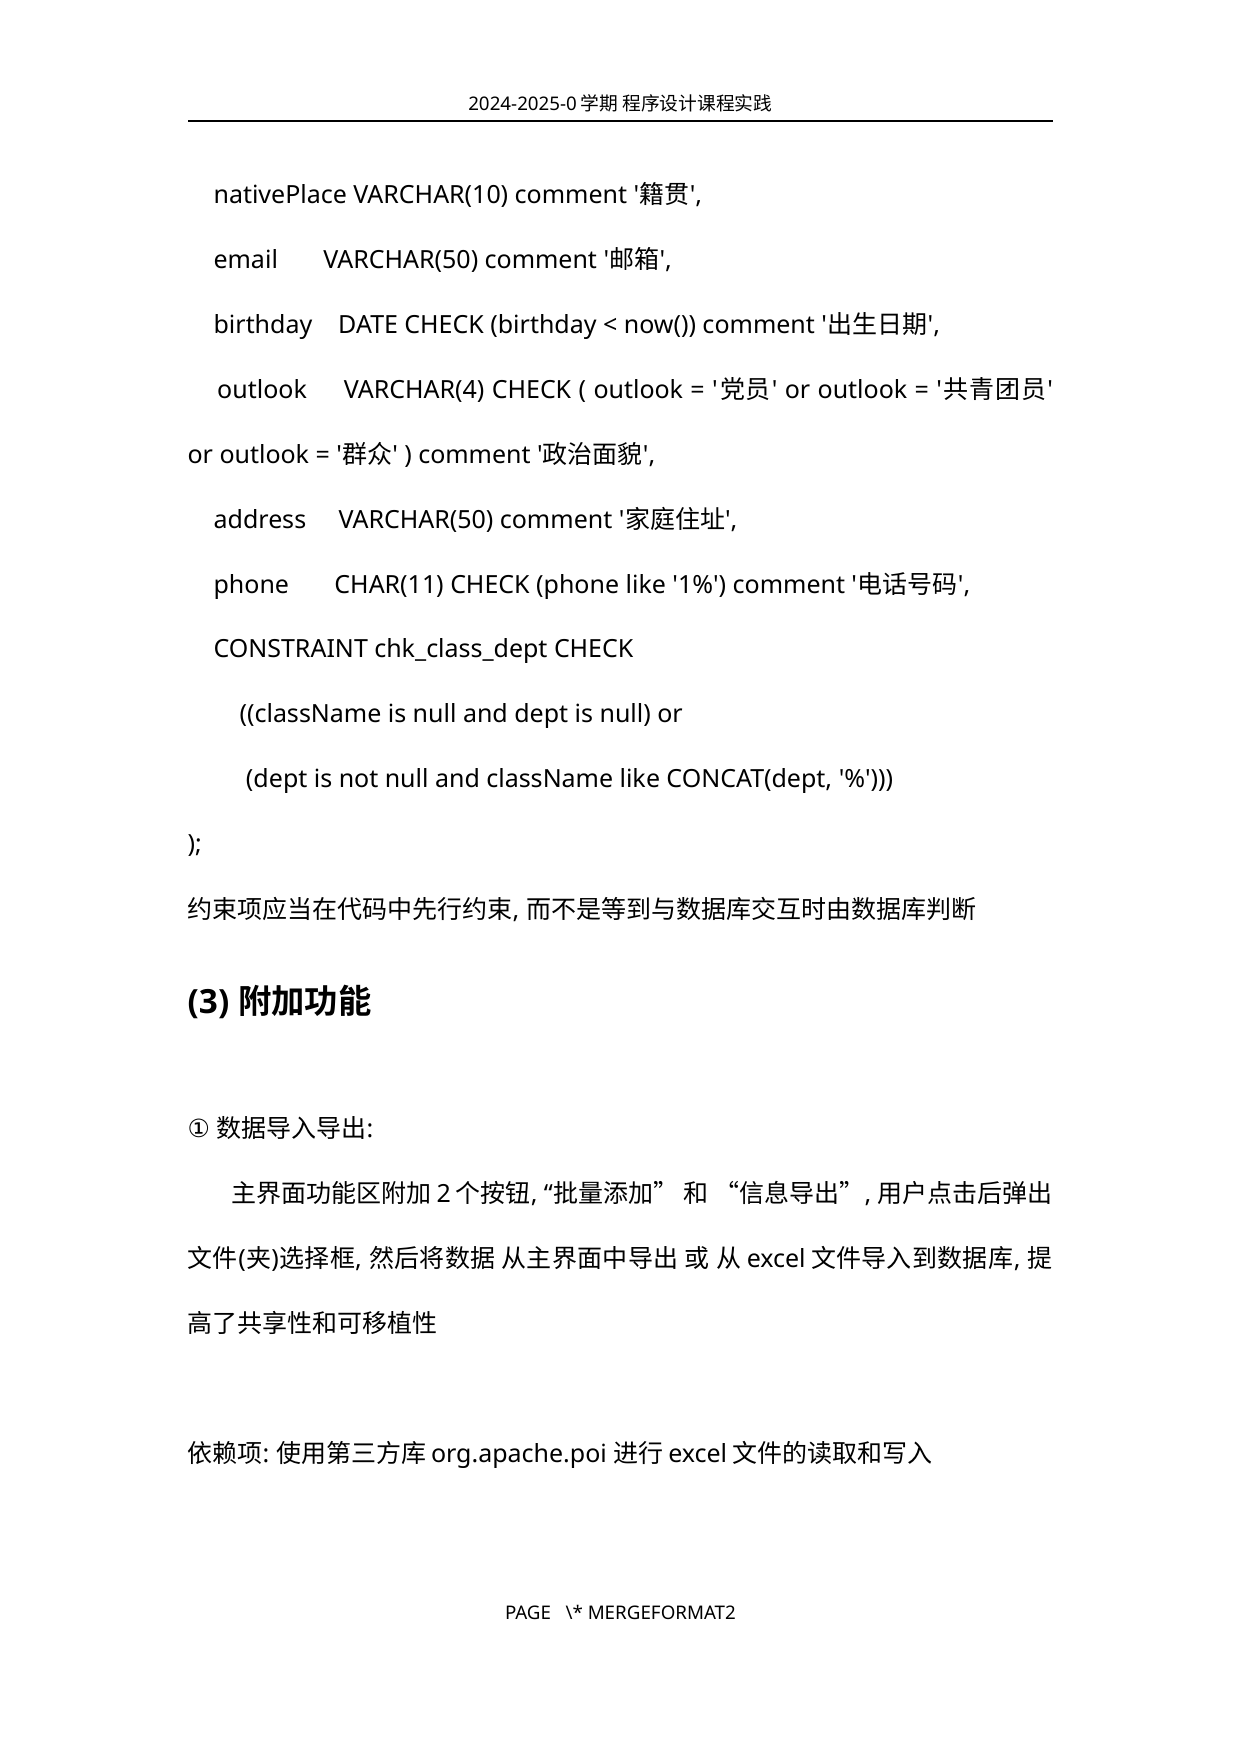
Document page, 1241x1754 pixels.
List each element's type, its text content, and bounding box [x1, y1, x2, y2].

text ); [187, 810, 1053, 875]
text address VARCHAR(50) comment '家庭住址', [187, 485, 1053, 550]
text ((className is null and dept is null) or [187, 680, 1053, 745]
subtitle (3) 附加功能 [187, 967, 1053, 1032]
text birthday DATE CHECK (birthday < now()) comment '出生日期', [187, 290, 1053, 355]
text 依赖项: 使用第三方库org.apache.poi 进行excel文件的读取和写入 [187, 1419, 1053, 1484]
text (dept is not null and className like CONCAT(dept, '%'))) [187, 745, 1053, 810]
text nativePlace VARCHAR(10) comment '籍贯', [187, 160, 1053, 225]
text outlook VARCHAR(4) CHECK ( outlook = '党员' or outlook = '共青团员' or outlook = '群众' ) comment '政治面貌', [187, 355, 1053, 485]
text phone CHAR(11) CHECK (phone like '1%') comment '电话号码', [187, 550, 1053, 615]
text 约束项应当在代码中先行约束, 而不是等到与数据库交互时由数据库判断 [187, 875, 1053, 940]
text ① 数据导入导出: [187, 1094, 1053, 1159]
text 主界面功能区附加2个按钮, “批量添加” 和 “信息导出”, 用户点击后弹出文件(夹)选择框, 然后将数据 从主界面中导出 或 从excel文件导入到数据库, 提高了共享性和可移植性 [187, 1159, 1053, 1354]
text email VARCHAR(50) comment '邮箱', [187, 225, 1053, 290]
text CONSTRAINT chk_class_dept CHECK [187, 615, 1053, 680]
